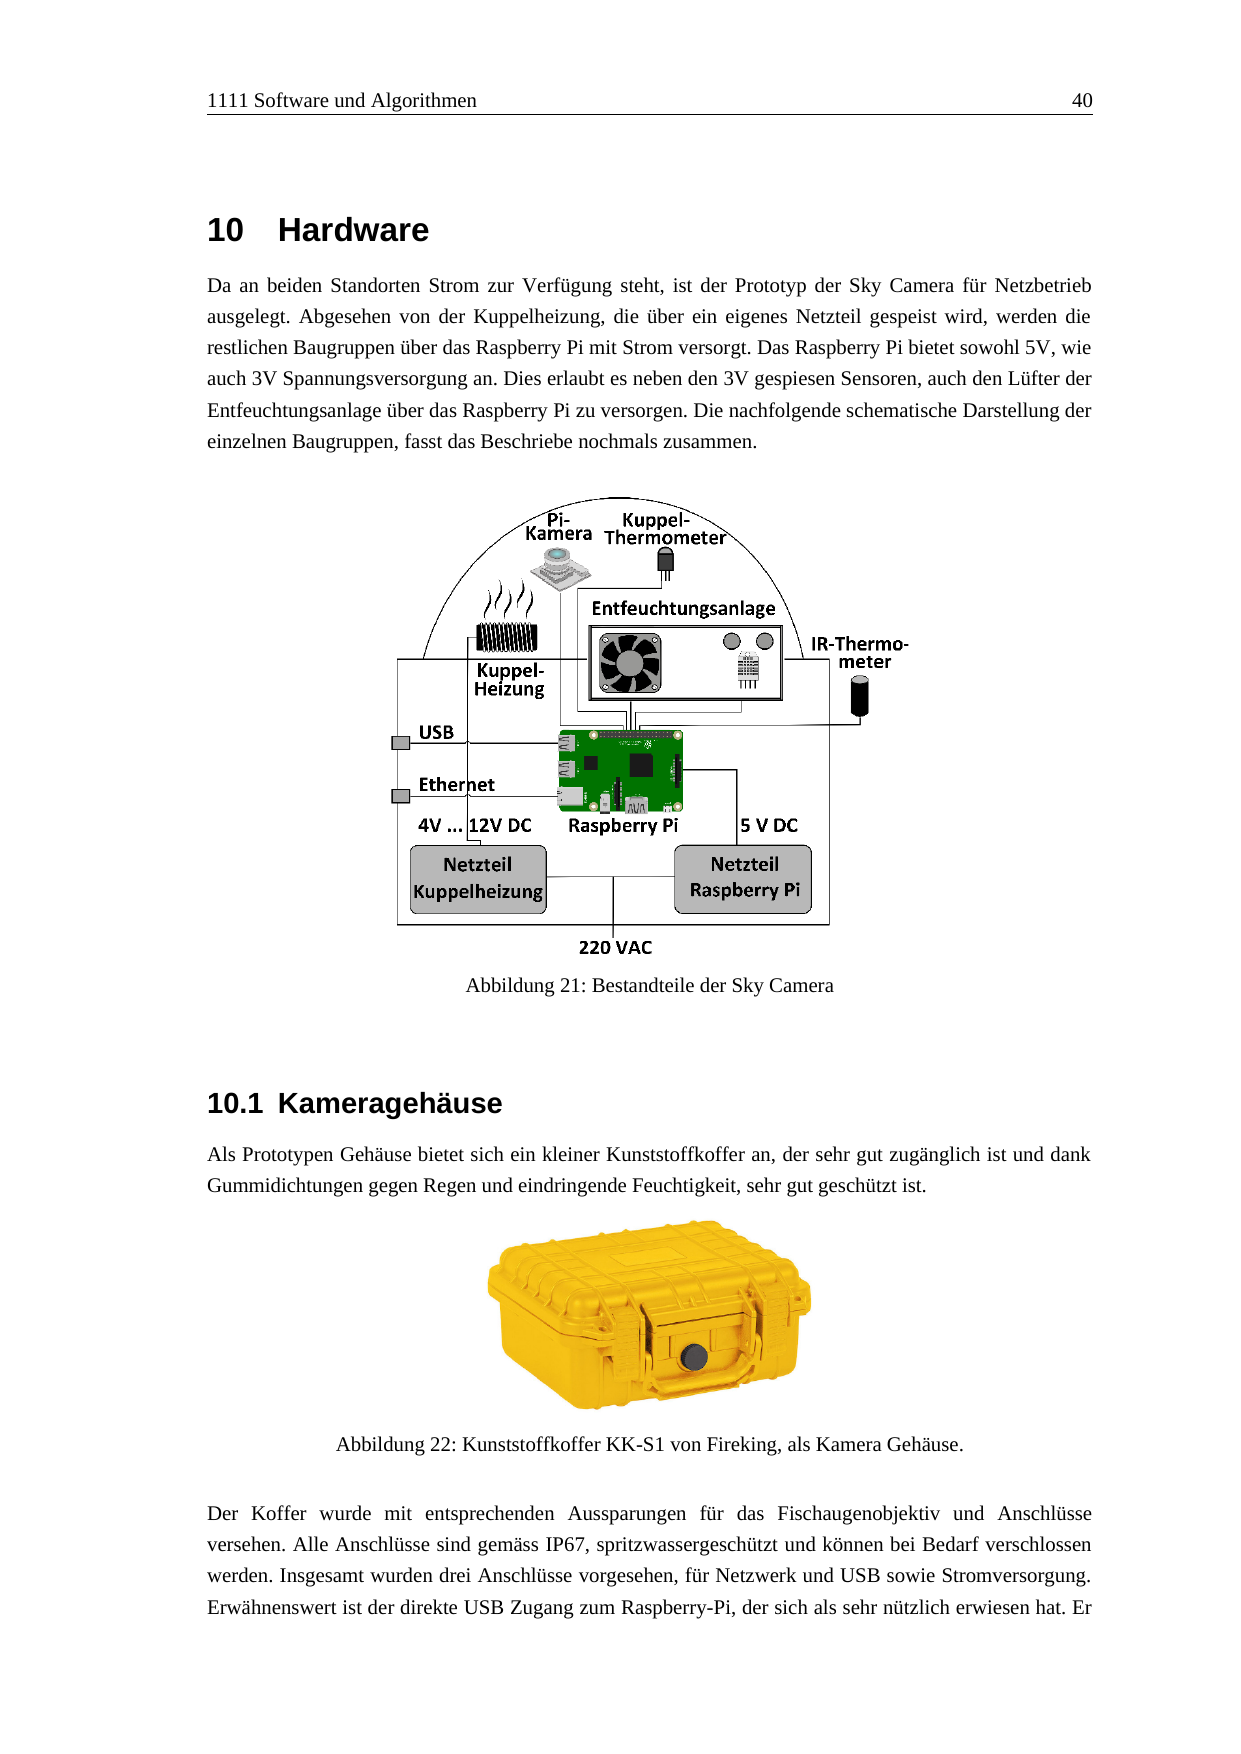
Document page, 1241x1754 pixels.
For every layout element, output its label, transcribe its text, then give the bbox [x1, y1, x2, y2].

text Abbildung 22: Kunststoffkoffer KK-S1 von Fireking, als Kamera Gehäuse. [207, 1432, 1093, 1456]
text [207, 1501, 1093, 1619]
picture [391, 497, 909, 954]
text Da an beiden Standorten Strom zur Verfügung steht, ist der Prototyp der Sky Camera für Netzbetrieb ausgelegt. Abgesehen von der Kuppelheizung, die über ein eigenes Netzteil gespeist wird, werden die restlichen Baugruppen über das Raspberry Pi mit Strom versorgt. Das Raspberry Pi bietet sowohl 5V, wie auch 3V Spannungsversorgung an. Dies erlaubt es neben den 3V gespiesen Sensoren, auch den Lüfter der Entfeuchtungsanlage über das Raspberry Pi zu versorgen. Die nachfolgende schematische Darstellung der einzelnen Baugruppen, fasst das Beschriebe nochmals zusammen. [207, 273, 1093, 453]
picture [483, 1216, 817, 1413]
subtitle Kameragehäuse [207, 1086, 1093, 1119]
text Als Prototypen Gehäuse bietet sich ein kleiner Kunststoffkoffer an, der sehr gut zugänglich ist und dank Gummidichtungen gegen Regen und eindringende Feuchtigkeit, sehr gut geschützt ist. [207, 1142, 1093, 1197]
text Abbildung 21: Bestandteile der Sky Camera [207, 973, 1093, 997]
subtitle Hardware [207, 210, 1093, 249]
